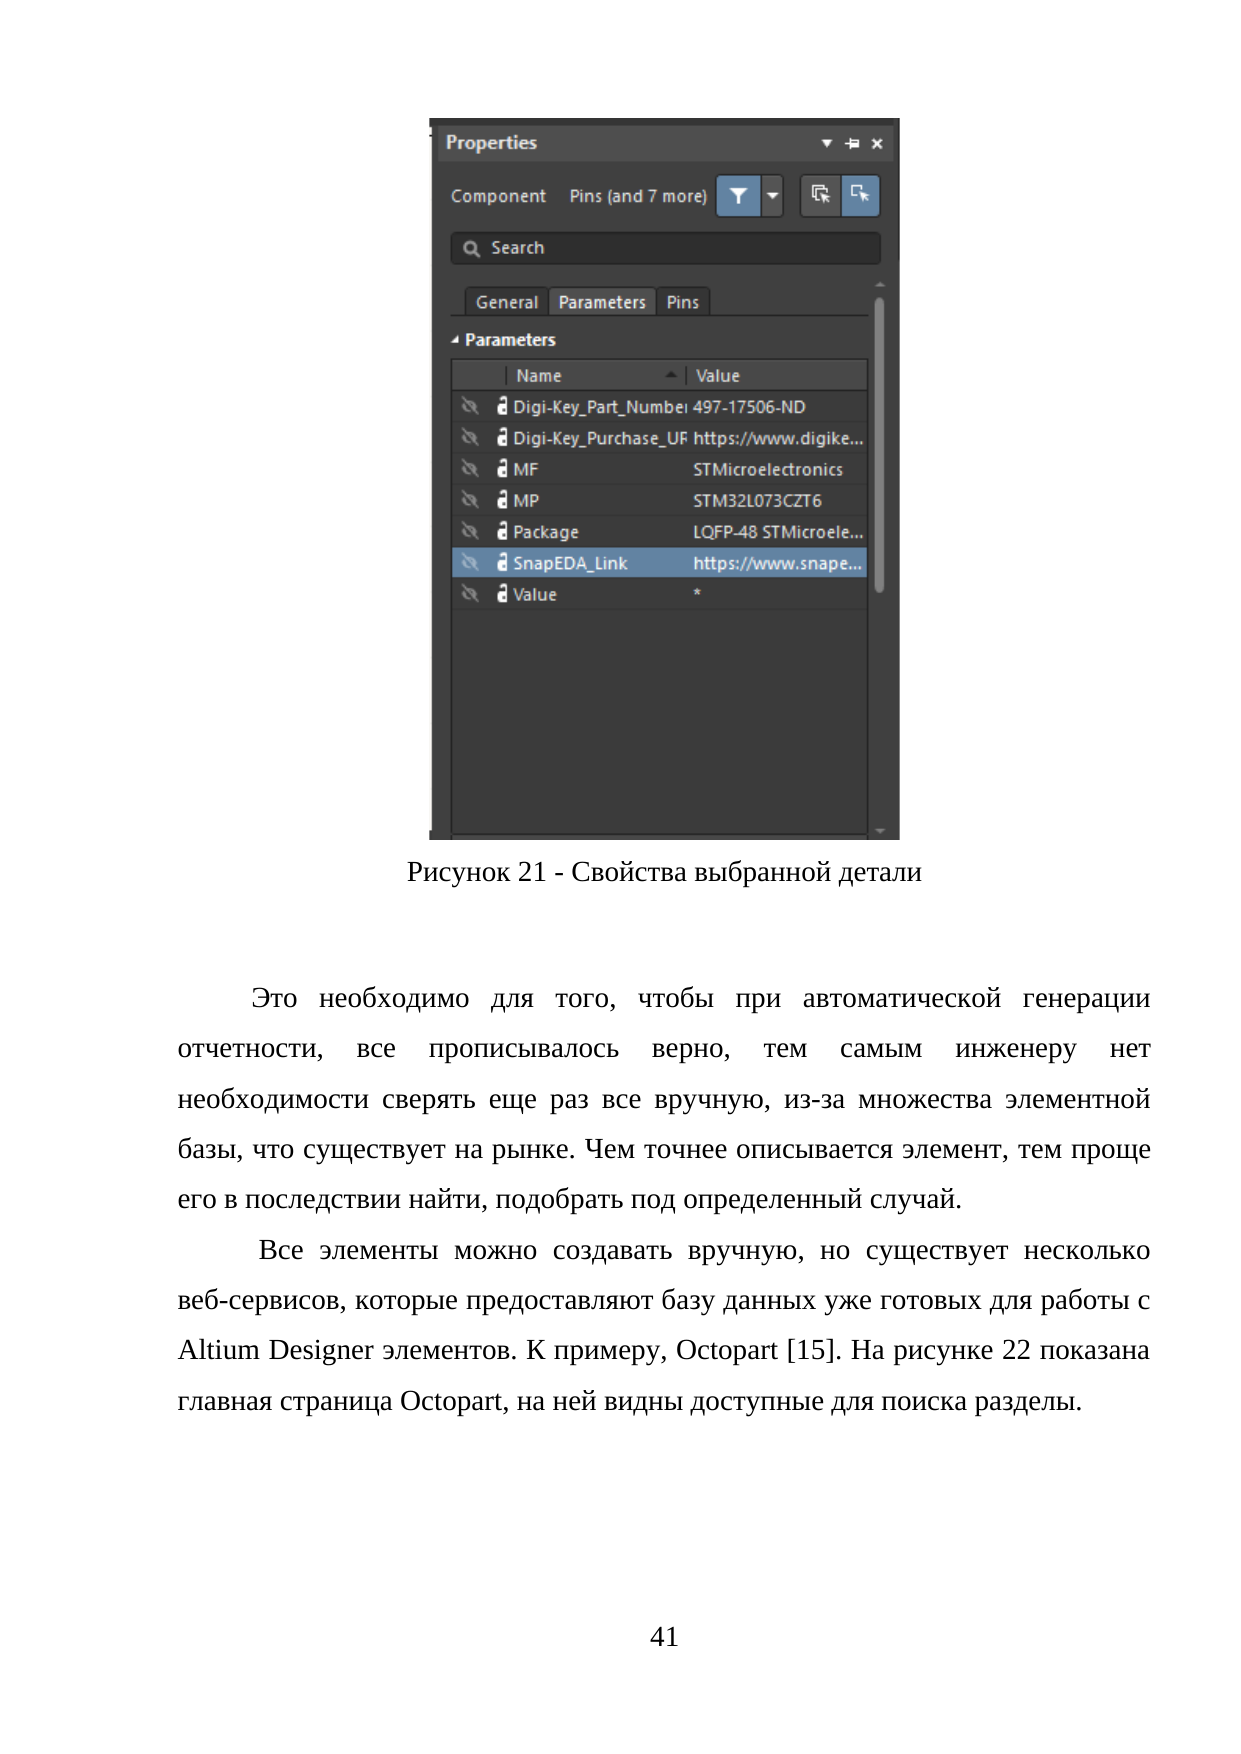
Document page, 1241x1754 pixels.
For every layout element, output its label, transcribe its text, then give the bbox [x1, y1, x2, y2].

text Это необходимо для того, чтобы при автоматической генерации отчетности, все прописывалось верно, тем самым инженеру нет необходимости сверять еще раз все вручную, из-за множества элементной базы, что существует на рынке. Чем точнее описывается элемент, тем проще его в последствии найти, подобрать под определенный случай. [177, 980, 1152, 1215]
picture [429, 118, 900, 840]
text Рисунок 21 - Свойства выбранной детали [177, 854, 1152, 887]
text Все элементы можно создавать вручную, но существует несколько веб-сервисов, которые предоставляют базу данных уже готовых для работы с Altium Designer элементов. К примеру, Octopart [15]. На рисунке 22 показана главная страница Octopart, на ней видны доступные для поиска разделы. [177, 1232, 1152, 1416]
